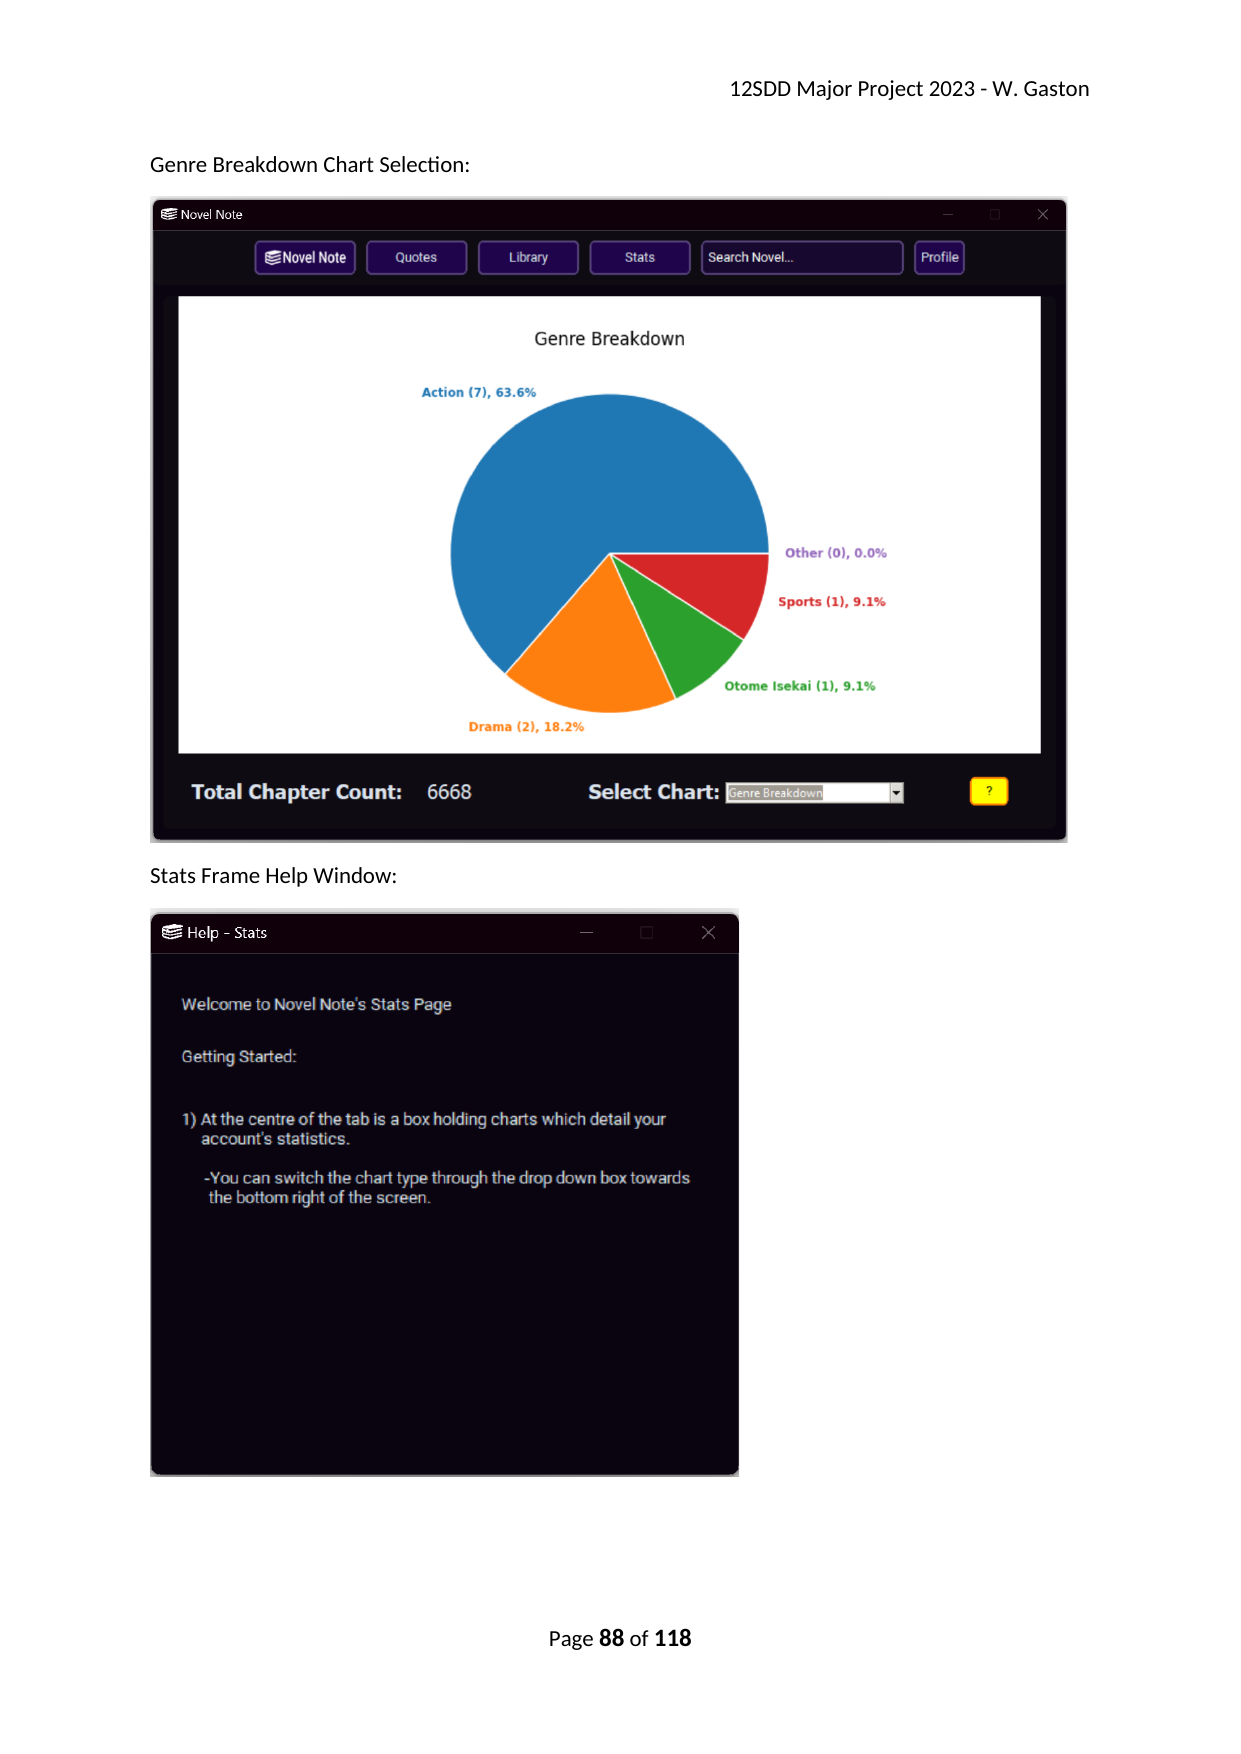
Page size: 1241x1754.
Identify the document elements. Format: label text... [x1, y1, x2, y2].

text Stats Frame Help Window: [150, 862, 1090, 890]
picture [150, 908, 740, 1477]
text Genre Breakdown Chart Selection: [150, 150, 1090, 178]
picture [150, 196, 1068, 843]
